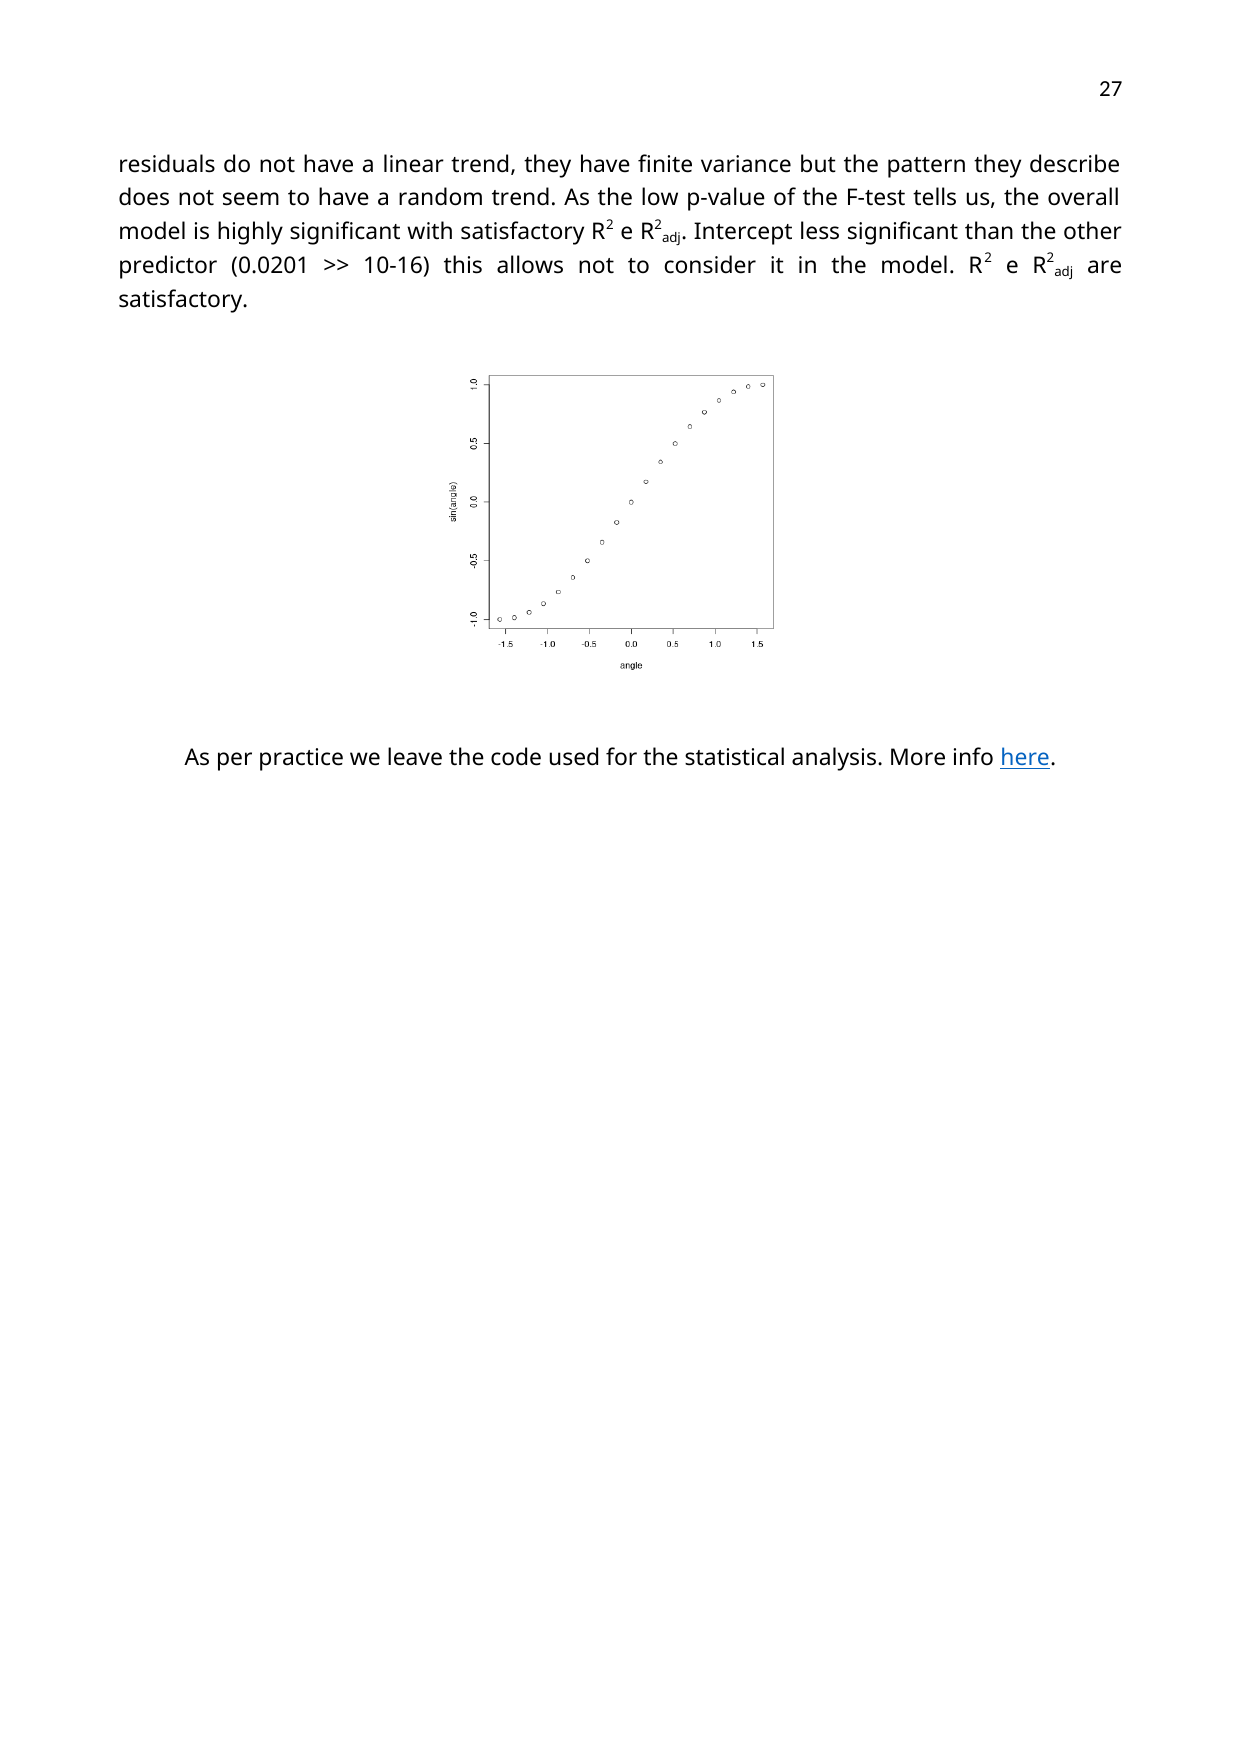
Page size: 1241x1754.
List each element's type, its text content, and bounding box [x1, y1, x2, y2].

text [118, 148, 1122, 314]
picture [446, 333, 795, 682]
text As per practice we leave the code used for the statistical analysis. More info here. [118, 741, 1122, 772]
